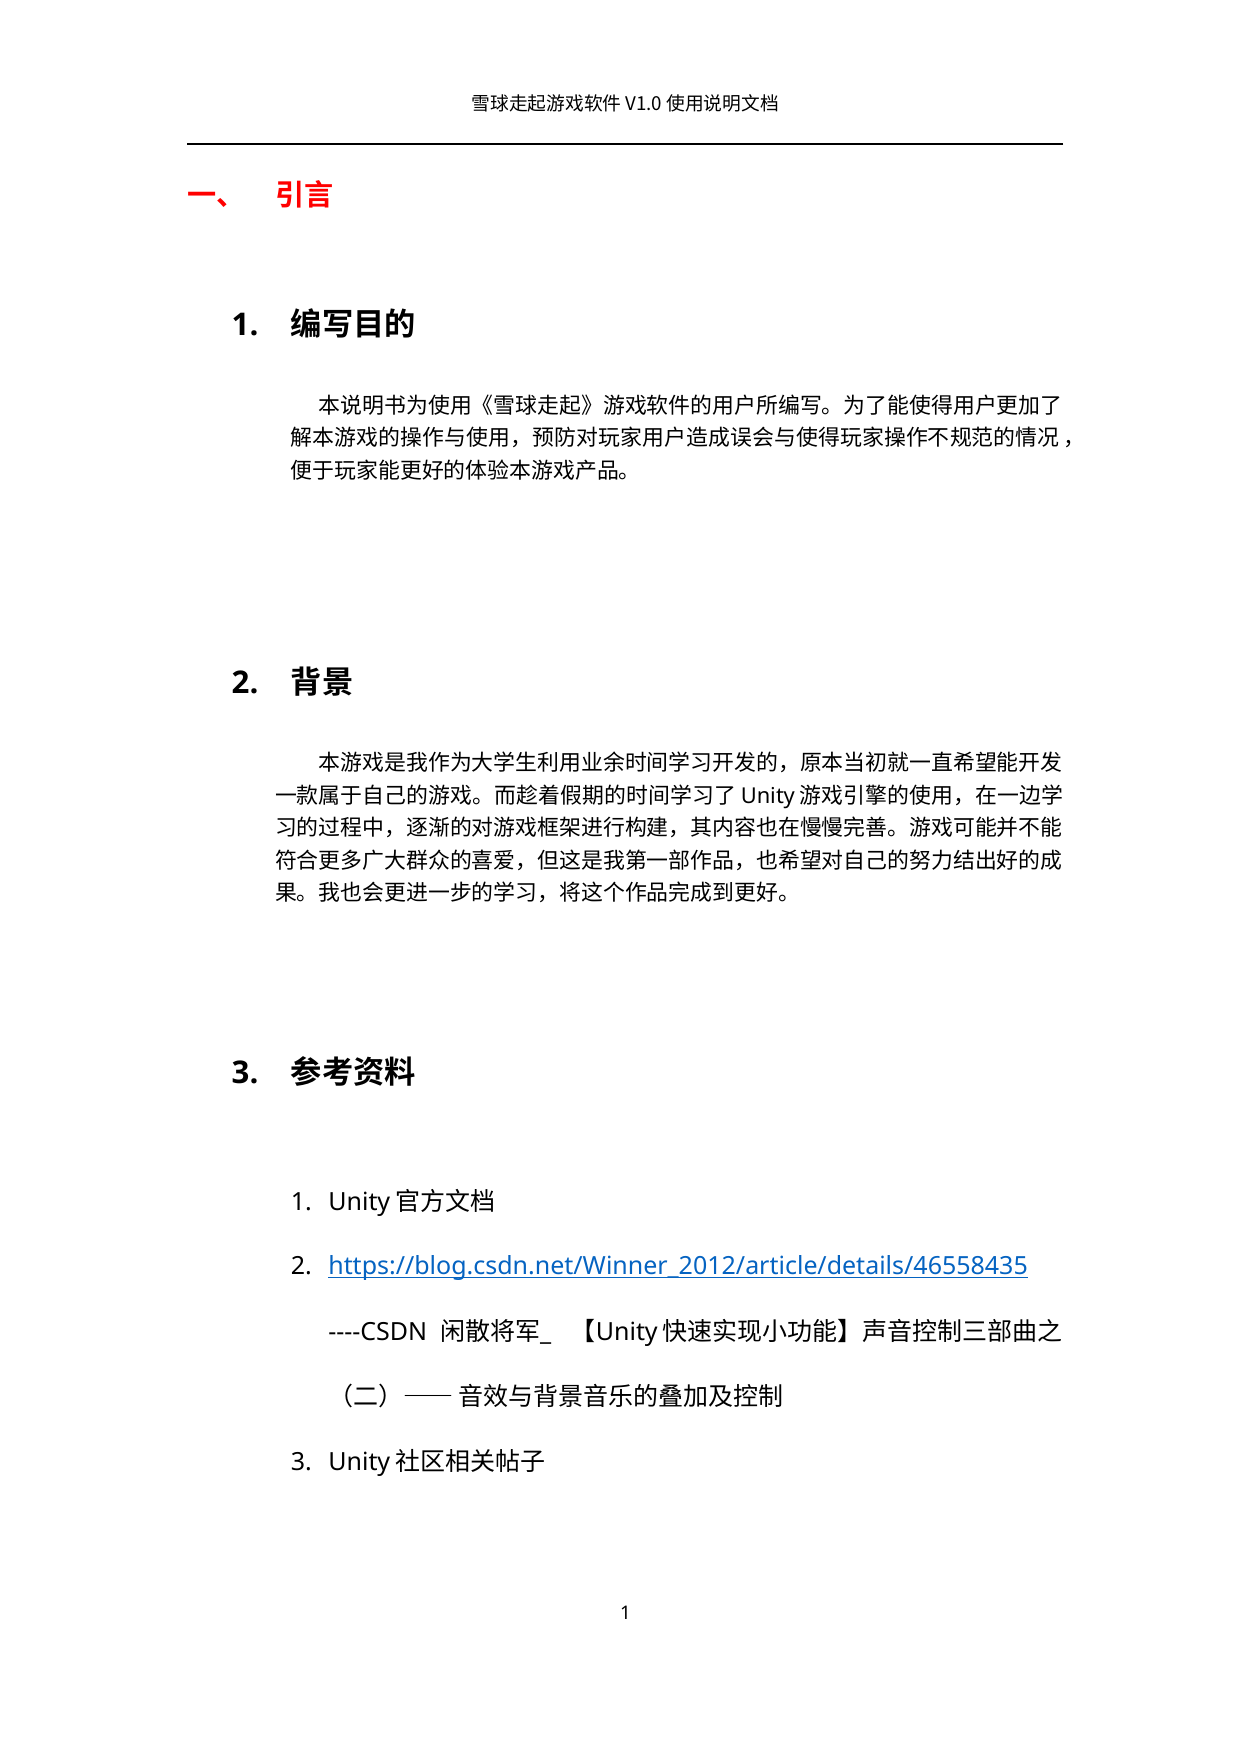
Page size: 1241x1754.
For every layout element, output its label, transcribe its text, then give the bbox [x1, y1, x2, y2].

list 编写目的 [231, 290, 1063, 355]
list https://blog.csdn.net/Winner_2012/article/details/46558435 ----CSDN 闲散将军_ 【Unity快速实现小功能】声音控制三部曲之（二）—— 音效与背景音乐的叠加及控制 [291, 1232, 1063, 1427]
text 本游戏是我作为大学生利用业余时间学习开发的，原本当初就一直希望能开发一款属于自己的游戏。而趁着假期的时间学习了Unity游戏引擎的使用，在一边学习的过程中，逐渐的对游戏框架进行构建，其内容也在慢慢完善。游戏可能并不能符合更多广大群众的喜爱，但这是我第一部作品，也希望对自己的努力结出好的成果。我也会更进一步的学习，将这个作品完成到更好。 [275, 745, 1063, 907]
list 参考资料 [231, 1037, 1063, 1102]
list Unity官方文档 [291, 1167, 1063, 1232]
list 引言 [187, 160, 1063, 225]
list Unity社区相关帖子 [291, 1427, 1063, 1492]
text 本说明书为使用《雪球走起》游戏软件的用户所编写。为了能使得用户更加了解本游戏的操作与使用，预防对玩家用户造成误会与使得玩家操作不规范的情况，便于玩家能更好的体验本游戏产品。 [291, 387, 1063, 485]
list 背景 [231, 647, 1063, 712]
